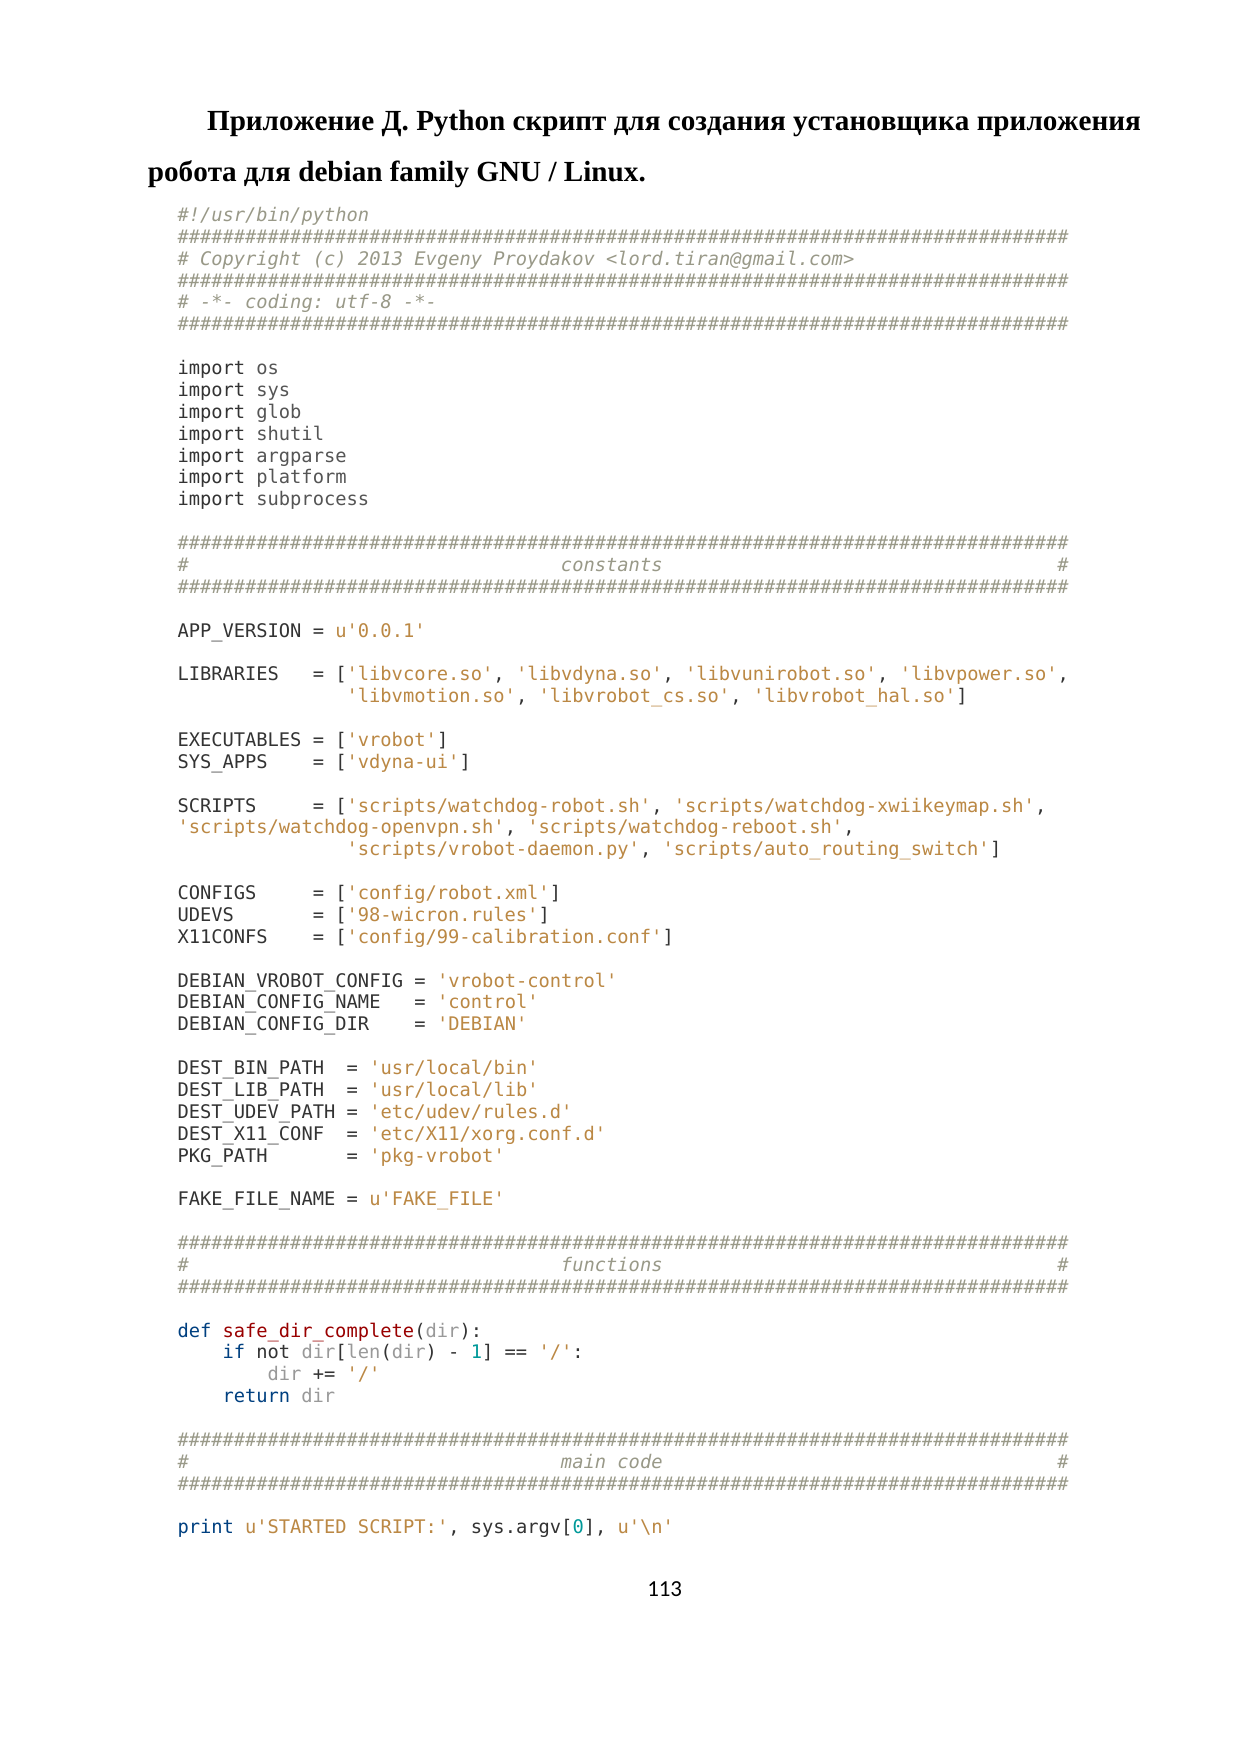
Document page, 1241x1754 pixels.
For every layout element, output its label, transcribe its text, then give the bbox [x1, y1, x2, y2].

text SYS_APPS = ['vdyna-ui'] [177, 751, 1152, 773]
text # -*- coding: utf-8 -*- [177, 292, 1152, 313]
text ############################################################################### [177, 270, 1152, 292]
text import shutil [177, 423, 1152, 445]
text def safe_dir_complete(dir): [177, 1320, 1152, 1342]
text # main code # [177, 1451, 1152, 1473]
text print u'STARTED SCRIPT:', sys.argv[0], u'\n' [177, 1517, 1152, 1538]
text LIBRARIES = ['libvcore.so', 'libvdyna.so', 'libvunirobot.so', 'libvpower.so', [177, 663, 1152, 685]
text #!/usr/bin/python [177, 204, 1152, 226]
text DEBIAN_CONFIG_DIR = 'DEBIAN' [177, 1013, 1152, 1035]
text PKG_PATH = 'pkg-vrobot' [177, 1145, 1152, 1167]
text FAKE_FILE_NAME = u'FAKE_FILE' [177, 1188, 1152, 1210]
text ############################################################################### [177, 1473, 1152, 1495]
text DEST_BIN_PATH = 'usr/local/bin' [177, 1057, 1152, 1079]
text # constants # [177, 554, 1152, 576]
text DEST_LIB_PATH = 'usr/local/lib' [177, 1079, 1152, 1101]
text 'scripts/vrobot-daemon.py', 'scripts/auto_routing_switch'] [177, 838, 1152, 860]
text ############################################################################### [177, 313, 1152, 335]
text return dir [177, 1385, 1152, 1407]
text import subprocess [177, 488, 1152, 510]
text ############################################################################### [177, 1429, 1152, 1451]
text ############################################################################### [177, 226, 1152, 248]
text ############################################################################### [177, 532, 1152, 554]
text # Copyright (c) 2013 Evgeny Proydakov <lord.tiran@gmail.com> [177, 248, 1152, 270]
text DEBIAN_VROBOT_CONFIG = 'vrobot-control' [177, 970, 1152, 992]
text ############################################################################### [177, 1232, 1152, 1254]
text SCRIPTS = ['scripts/watchdog-robot.sh', 'scripts/watchdog-xwiikeymap.sh', 'scripts/watchdog-openvpn.sh', 'scripts/watchdog-reboot.sh', [177, 795, 1152, 838]
text 'libvmotion.so', 'libvrobot_cs.so', 'libvrobot_hal.so'] [177, 685, 1152, 707]
text CONFIGS = ['config/robot.xml'] [177, 882, 1152, 904]
text DEST_UDEV_PATH = 'etc/udev/rules.d' [177, 1101, 1152, 1123]
text DEBIAN_CONFIG_NAME = 'control' [177, 992, 1152, 1013]
text DEST_X11_CONF = 'etc/X11/xorg.conf.d' [177, 1123, 1152, 1145]
subtitle Приложение Д. Python скрипт для создания установщика приложения робота для debian family GNU / Linux. [148, 103, 1152, 187]
text UDEVS = ['98-wicron.rules'] [177, 904, 1152, 926]
text ############################################################################### [177, 1276, 1152, 1298]
text APP_VERSION = u'0.0.1' [177, 620, 1152, 642]
text EXECUTABLES = ['vrobot'] [177, 729, 1152, 751]
text import os [177, 357, 1152, 379]
text dir += '/' [177, 1363, 1152, 1385]
text ############################################################################### [177, 576, 1152, 598]
text if not dir[len(dir) - 1] == '/': [177, 1342, 1152, 1363]
text import argparse [177, 445, 1152, 467]
text X11CONFS = ['config/99-calibration.conf'] [177, 926, 1152, 948]
text # functions # [177, 1254, 1152, 1276]
text import platform [177, 467, 1152, 488]
text import glob [177, 401, 1152, 423]
text import sys [177, 379, 1152, 401]
